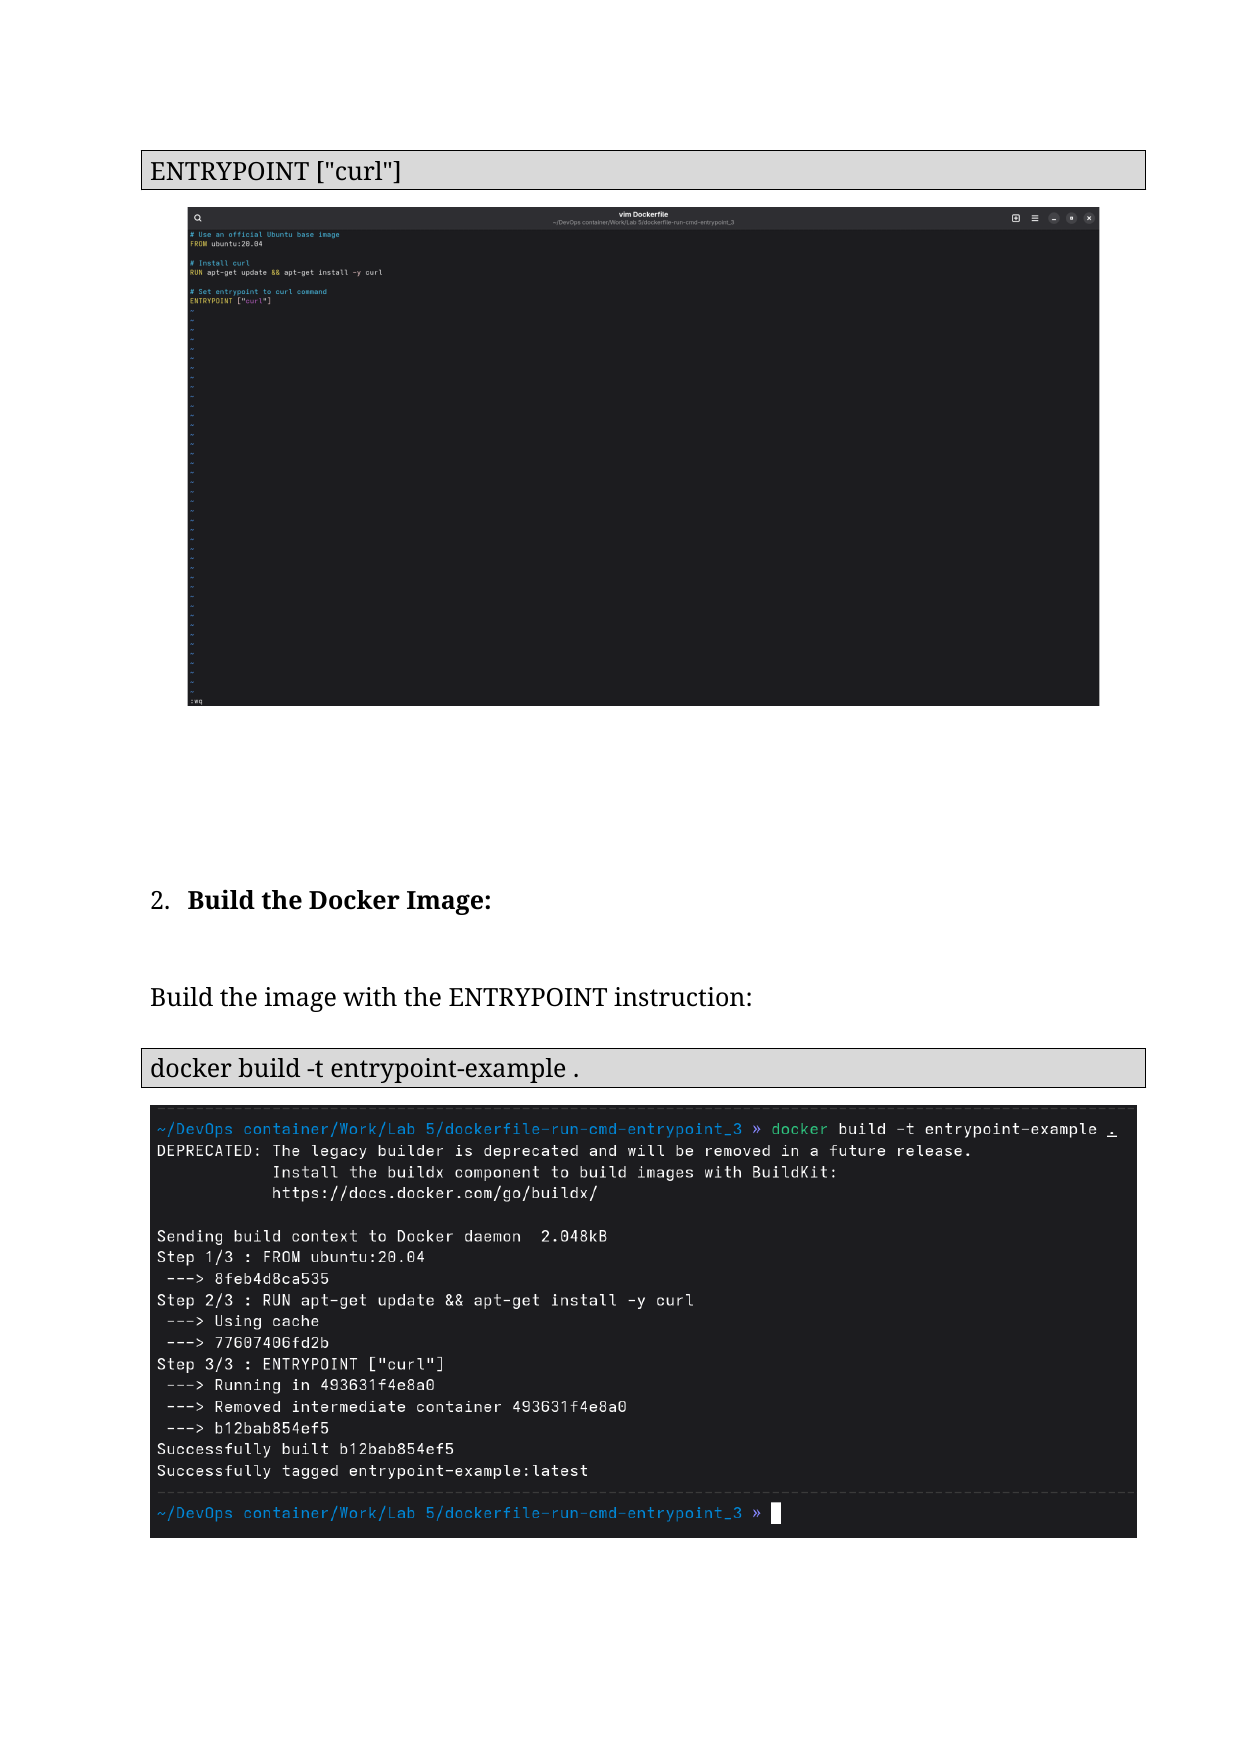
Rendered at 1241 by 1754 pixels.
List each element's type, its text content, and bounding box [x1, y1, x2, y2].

picture [150, 1105, 1137, 1538]
list Build the Docker Image: [150, 883, 1137, 917]
text ENTRYPOINT ["curl"] [142, 151, 1145, 189]
text docker build -t entrypoint-example . [142, 1049, 1145, 1087]
text Build the image with the ENTRYPOINT instruction: [150, 980, 1137, 1014]
picture [187, 207, 1100, 706]
